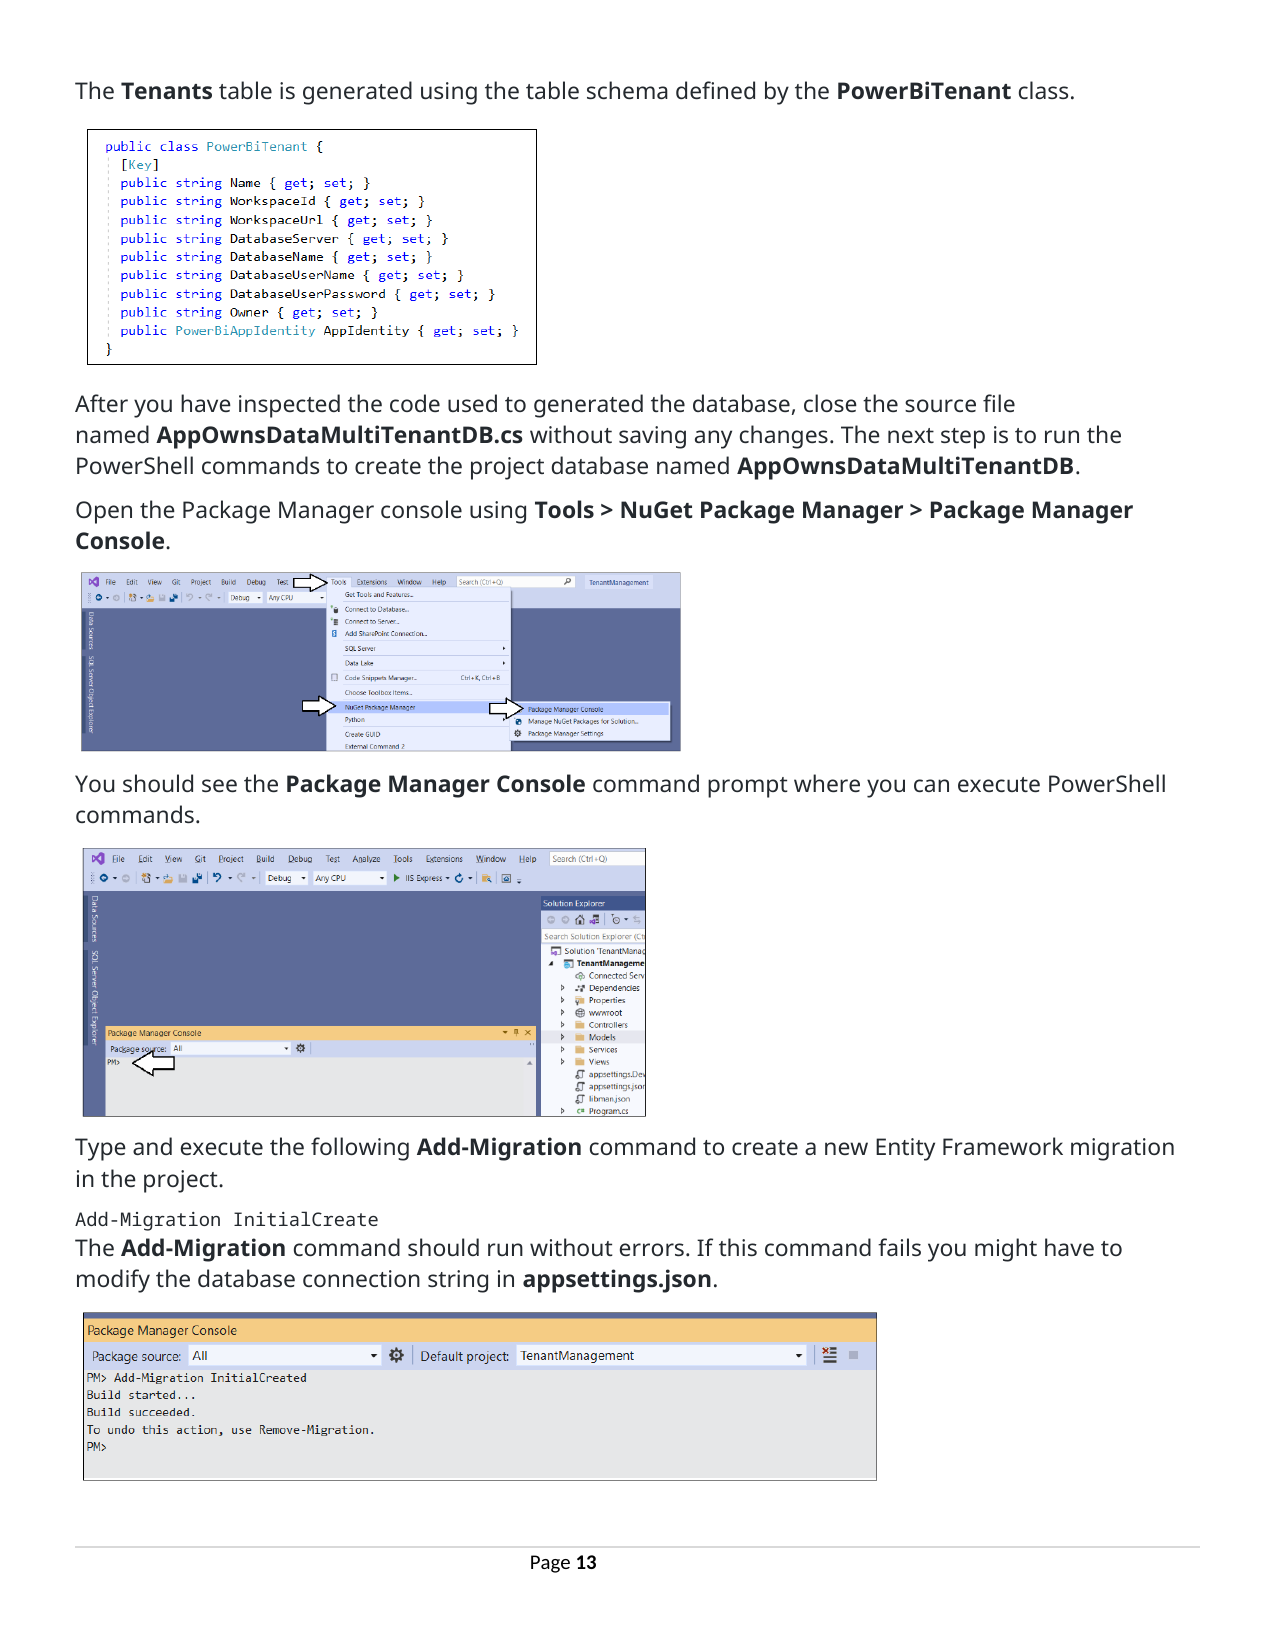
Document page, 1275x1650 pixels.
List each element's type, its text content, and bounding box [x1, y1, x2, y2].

text Type and execute the following Add-Migration command to create a new Entity Framework migration in the project. [75, 1131, 1200, 1194]
text You should see the Package Manager Console command prompt where you can execute PowerShell commands. [75, 767, 1200, 830]
text Add-Migration InitialCreate [75, 1206, 1200, 1232]
text The Tenants table is generated using the table schema defined by the PowerBiTenant class. [75, 75, 1200, 106]
picture [75, 1306, 883, 1487]
picture [75, 842, 649, 1119]
text After you have inspected the code used to generated the database, close the source file named AppOwnsDataMultiTenantDB.cs without saving any changes. The next step is to run the PowerShell commands to create the project database named AppOwnsDataMultiTenantDB. [75, 388, 1200, 481]
text The Add-Migration command should run without errors. If this command fails you might have to modify the database connection string in appsettings.json. [75, 1232, 1200, 1294]
picture [75, 118, 547, 376]
text Open the Package Manager console using Tools > NuGet Package Manager > Package Manager Console. [75, 494, 1200, 556]
picture [75, 568, 683, 755]
